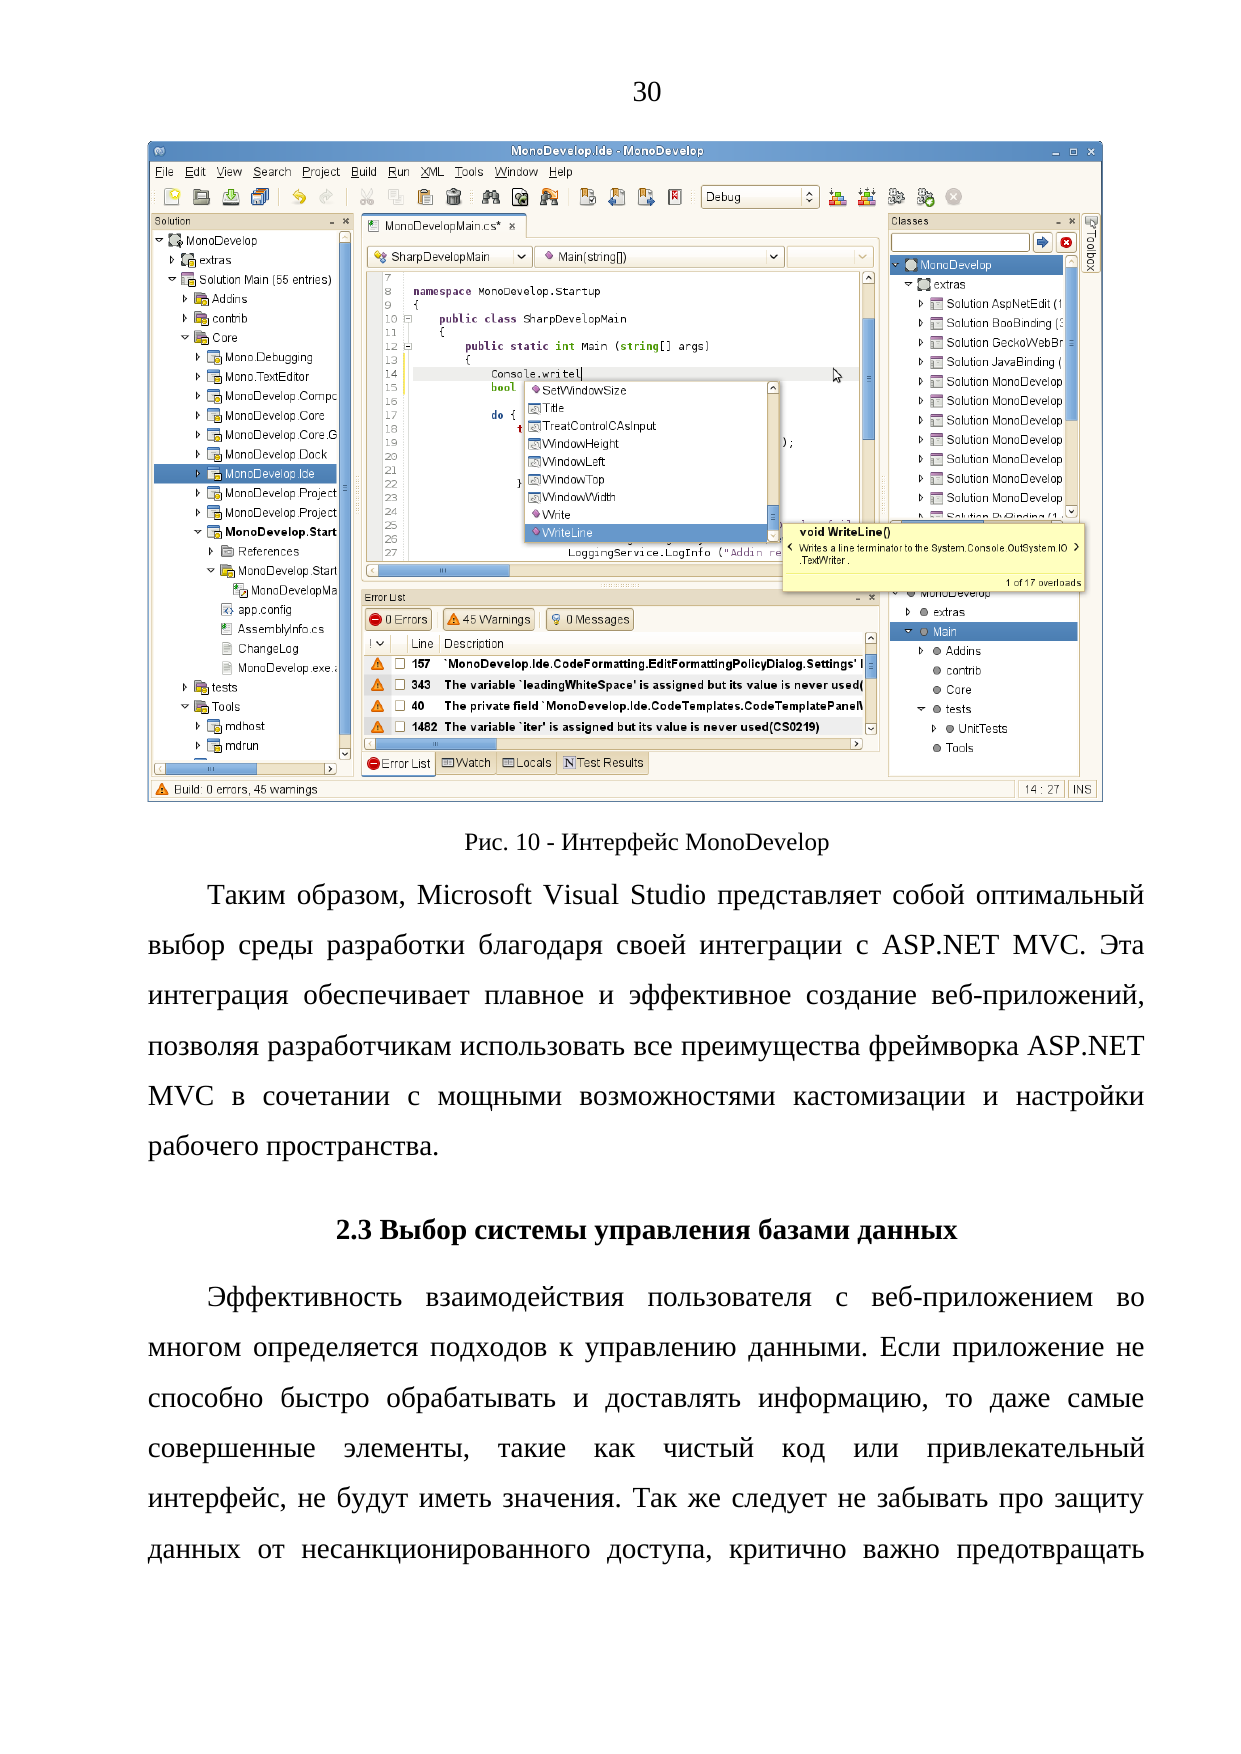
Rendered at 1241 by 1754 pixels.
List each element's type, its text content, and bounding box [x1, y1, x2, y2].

text Таким образом, Microsoft Visual Studio представляет собой оптимальный выбор среды разработки благодаря своей интеграции с ASP.NET MVC. Эта интеграция обеспечивает плавное и эффективное создание веб-приложений, позволяя разработчикам использовать все преимущества фреймворка ASP.NET MVC в сочетании с мощными возможностями кастомизации и настройки рабочего пространства. [148, 877, 1146, 1162]
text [148, 1279, 1146, 1564]
text Рис. 10 - Интерфейс MonoDevelop [148, 827, 1146, 856]
subtitle 2.3 Выбор системы управления базами данных [148, 1212, 1146, 1246]
picture [147, 141, 1103, 802]
